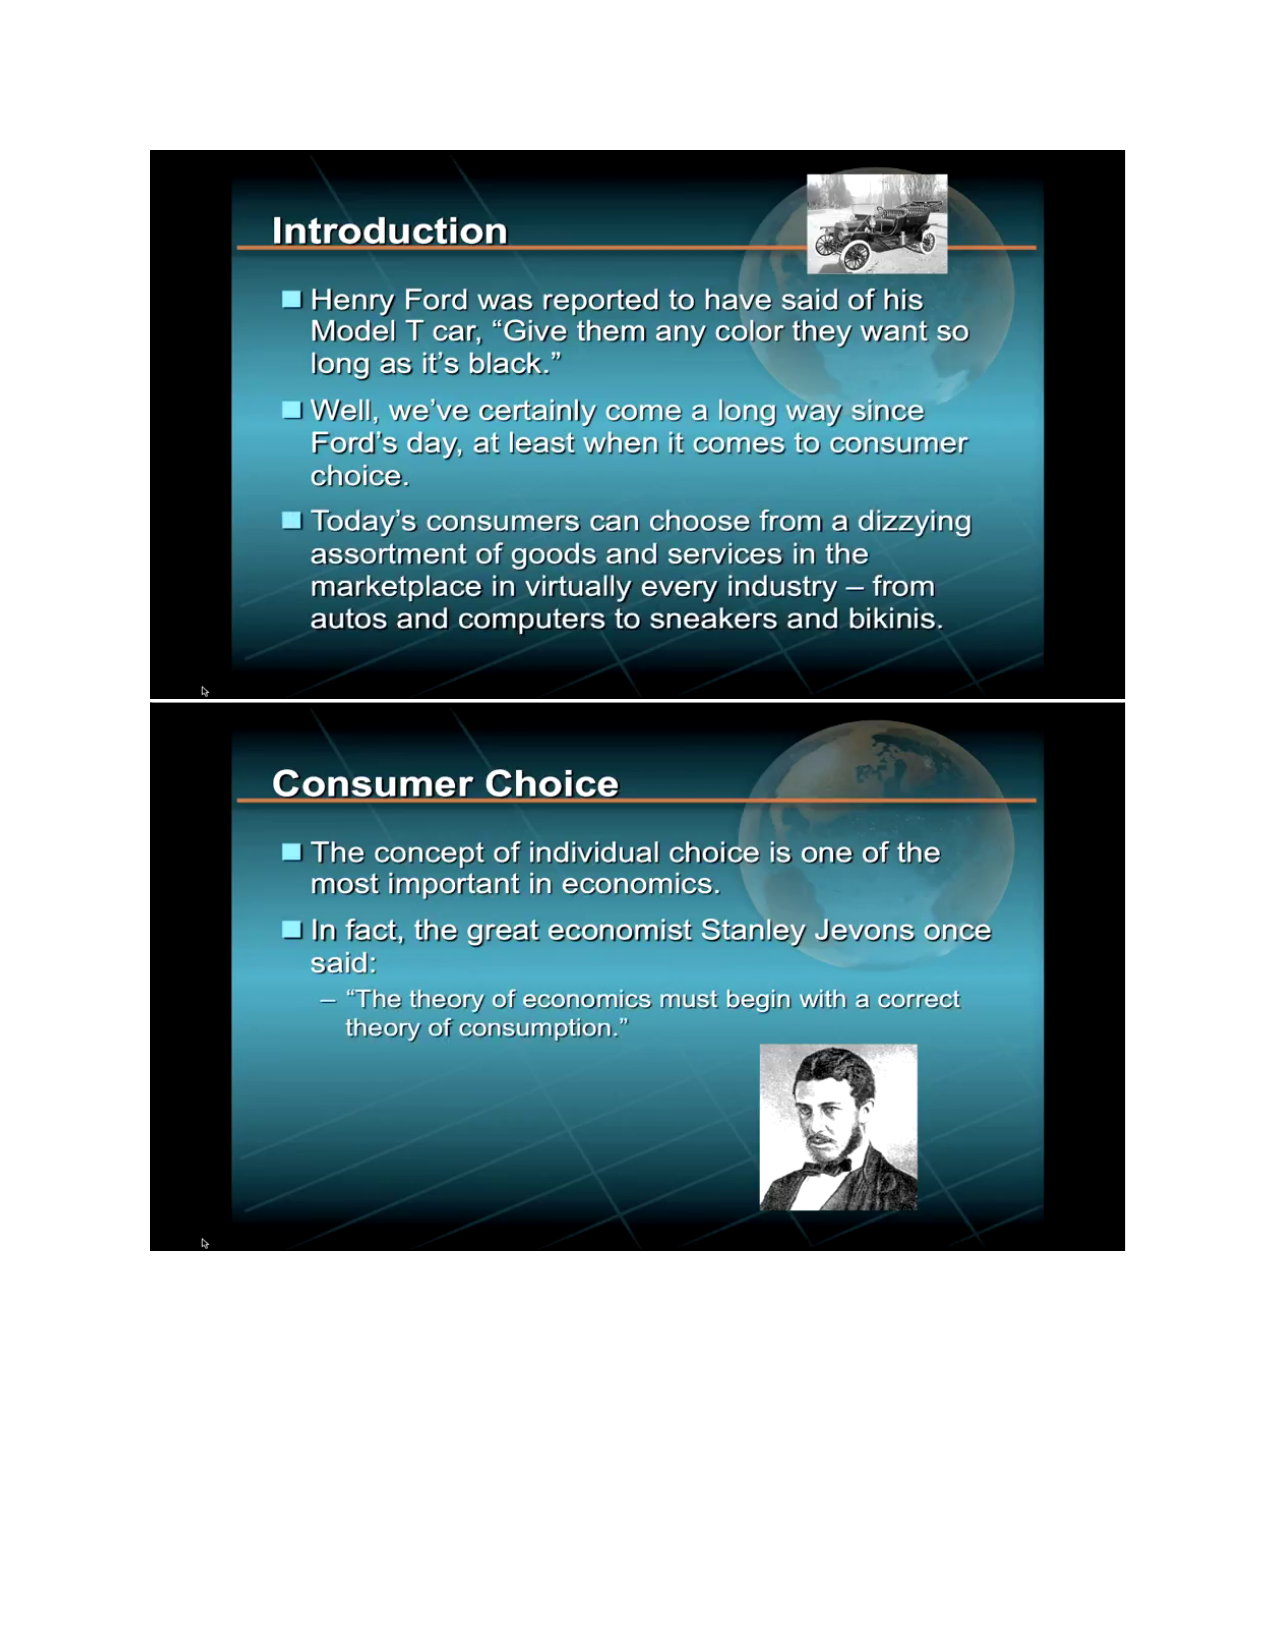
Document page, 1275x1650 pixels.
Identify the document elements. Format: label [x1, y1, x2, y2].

picture [150, 702, 1125, 1251]
picture [150, 150, 1125, 699]
